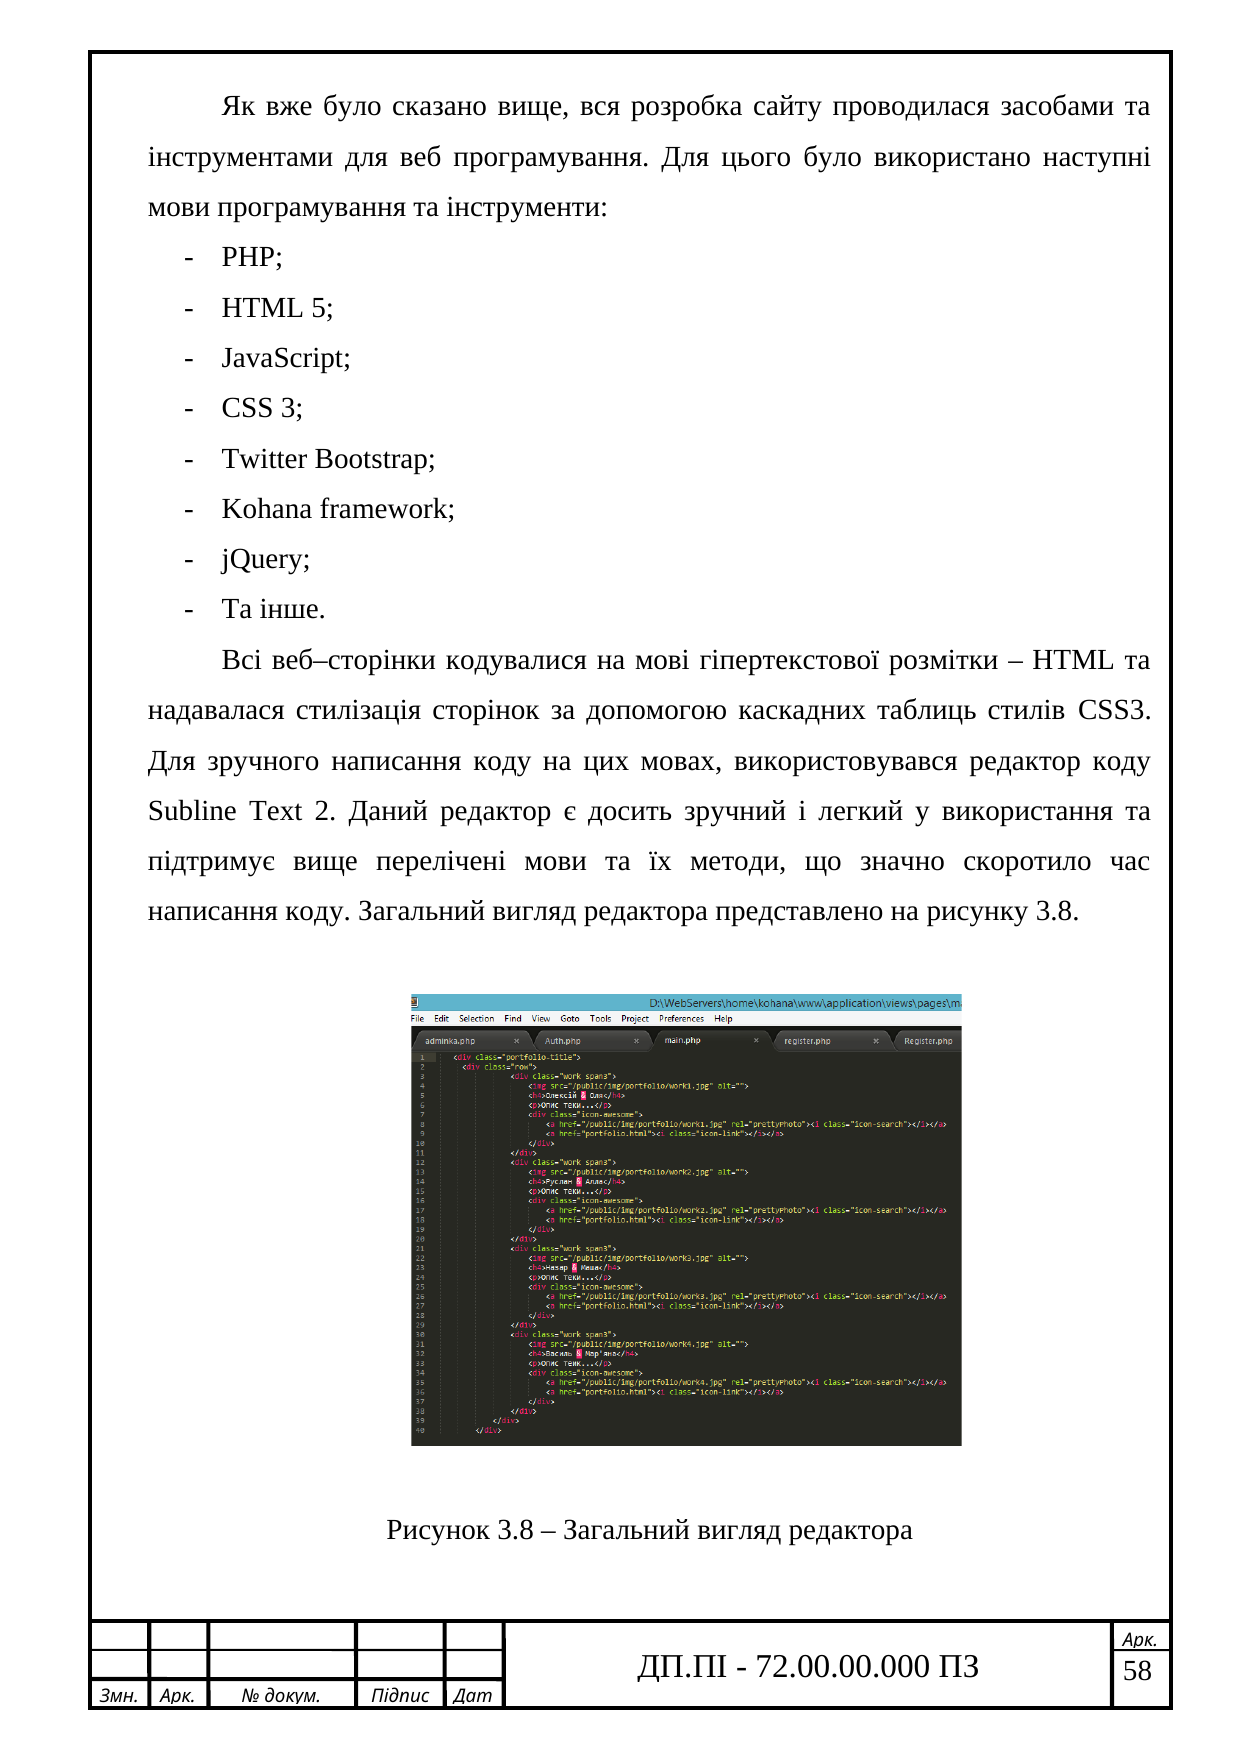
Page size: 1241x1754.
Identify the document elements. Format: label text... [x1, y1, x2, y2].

list CSS 3; [184, 390, 1152, 424]
text Рисунок 3.8 – Загальний вигляд редактора [148, 1512, 1152, 1546]
list Kohana framework; [184, 491, 1152, 524]
list jQuery; [184, 541, 1152, 575]
list HTML 5; [184, 290, 1152, 323]
picture [411, 994, 962, 1446]
list PHP; [184, 239, 1152, 273]
text Як вже було сказано вище, вся розробка сайту проводилася засобами та інструментами для веб програмування. Для цього було використано наступні мови програмування та інструменти: [148, 88, 1152, 223]
list Та інше. [184, 592, 1152, 625]
text Всі веб–сторінки кодувалися на мові гіпертекстової розмітки – HTML та надавалася стилізація сторінок за допомогою каскадних таблиць стилів CSS3. Для зручного написання коду на цих мовах, використовувався редактор коду Subline Text 2. Даний редактор є досить зручний і легкий у використання та підтримує вище перелічені мови та їх методи, що значно скоротило час написання коду. Загальний вигляд редактора представлено на рисунку 3.8. [148, 642, 1152, 927]
list JavaScript; [184, 340, 1152, 374]
list Twitter Bootstrap; [184, 441, 1152, 474]
